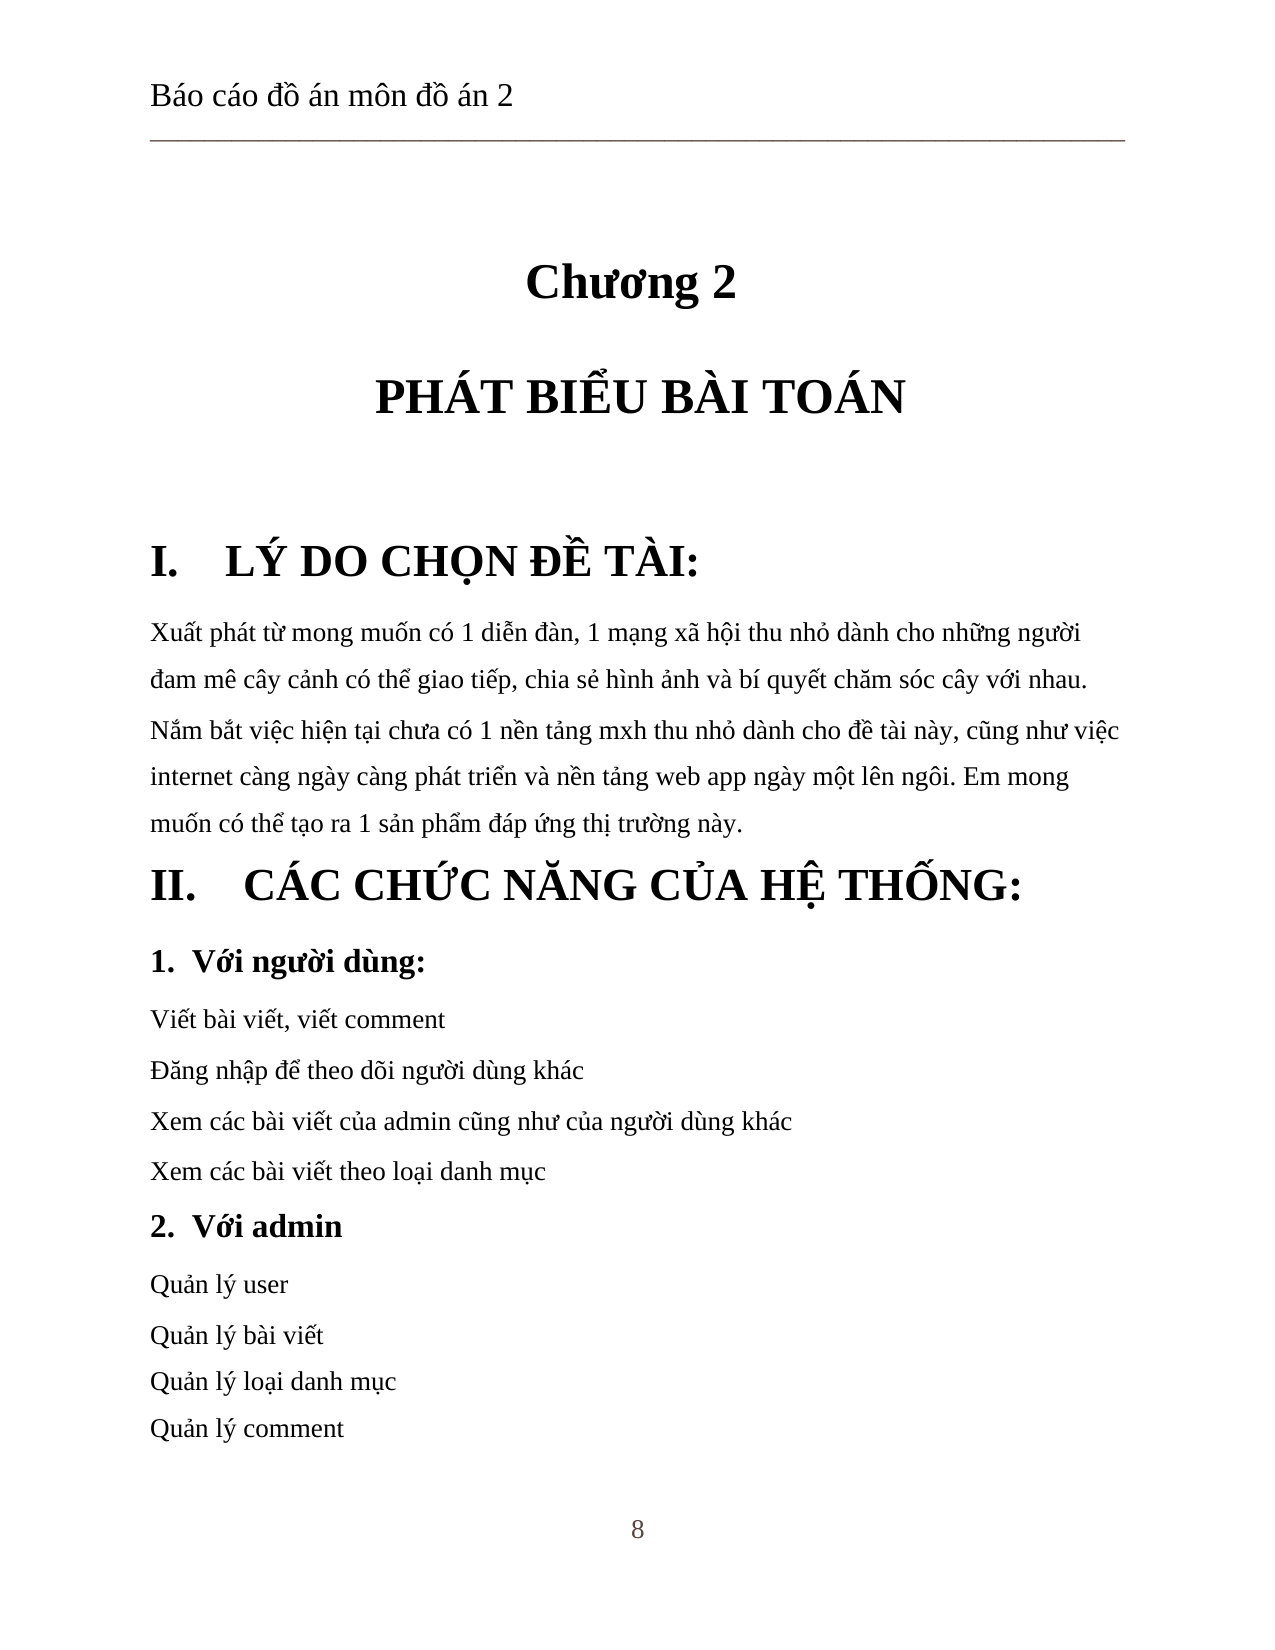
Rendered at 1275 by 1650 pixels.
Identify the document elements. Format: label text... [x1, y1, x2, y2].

subtitle Quản lý user [150, 1268, 1125, 1299]
subtitle Nắm bắt việc hiện tại chưa có 1 nền tảng mxh thu nhỏ dành cho đề tài này, cũng như việc internet càng ngày càng phát triển và nền tảng web app ngày một lên ngôi. Em mong muốn có thể tạo ra 1 sản phẩm đáp ứng thị trường này. [150, 714, 1125, 838]
subtitle Quản lý bài viết [150, 1319, 1125, 1350]
subtitle Với người dùng: [150, 941, 1125, 979]
text Quản lý loại danh mục [150, 1365, 1125, 1397]
subtitle CÁC CHỨC NĂNG CỦA HỆ THỐNG: [150, 858, 1125, 911]
subtitle PHÁT BIỂU BÀI TOÁN [300, 367, 1125, 424]
subtitle LÝ DO CHỌN ĐỀ TÀI: [150, 533, 1125, 586]
subtitle Xem các bài viết theo loại danh mục [150, 1155, 1125, 1187]
subtitle Đăng nhập để theo dõi người dùng khác [150, 1054, 1125, 1085]
subtitle Với admin [150, 1206, 1125, 1244]
subtitle Viết bài viết, viết comment [150, 1003, 1125, 1034]
subtitle Xem các bài viết của admin cũng như của người dùng khác [150, 1104, 1125, 1136]
subtitle Xuất phát từ mong muốn có 1 diễn đàn, 1 mạng xã hội thu nhỏ dành cho những người đam mê cây cảnh có thể giao tiếp, chia sẻ hình ảnh và bí quyết chăm sóc cây với nhau. [150, 616, 1125, 694]
text Quản lý comment [150, 1412, 1125, 1443]
